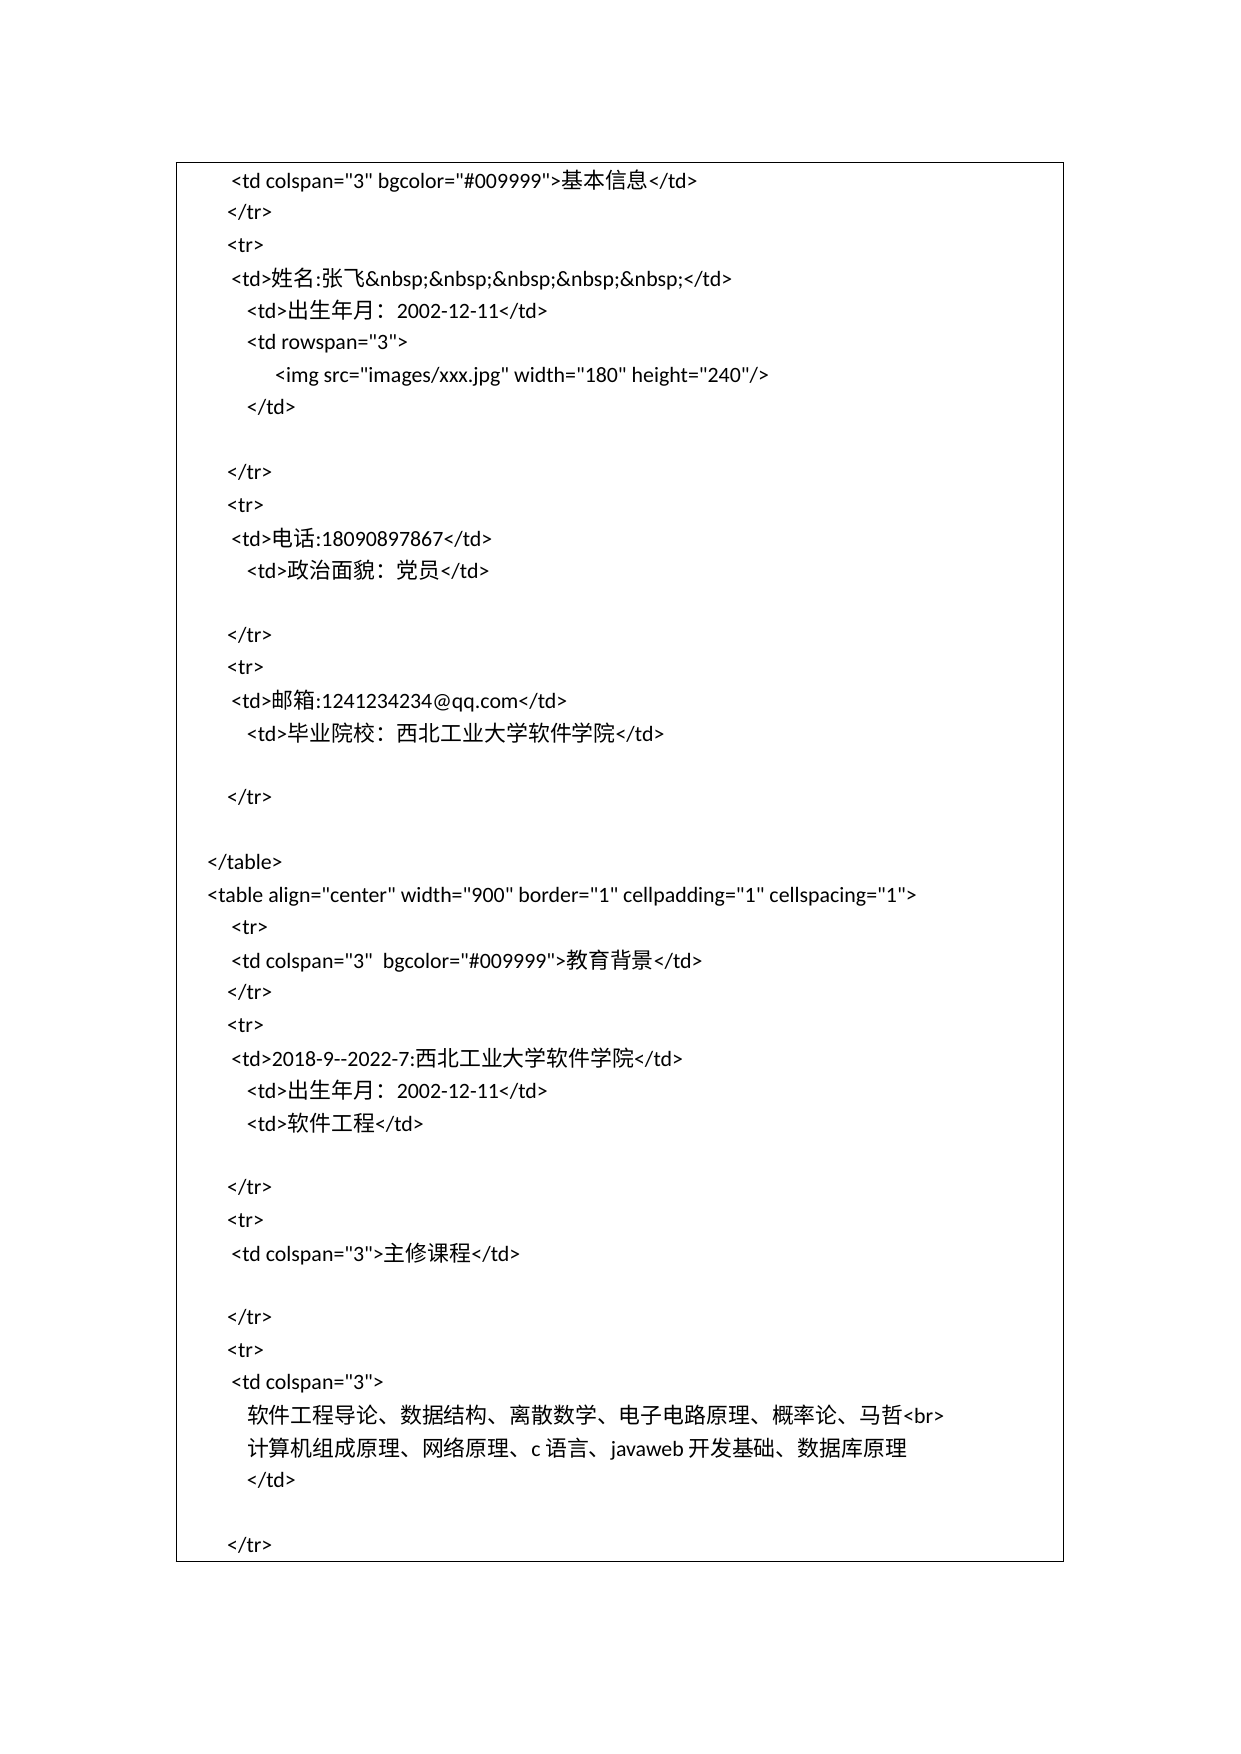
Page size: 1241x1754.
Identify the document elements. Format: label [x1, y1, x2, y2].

table_header [177, 163, 1063, 1561]
